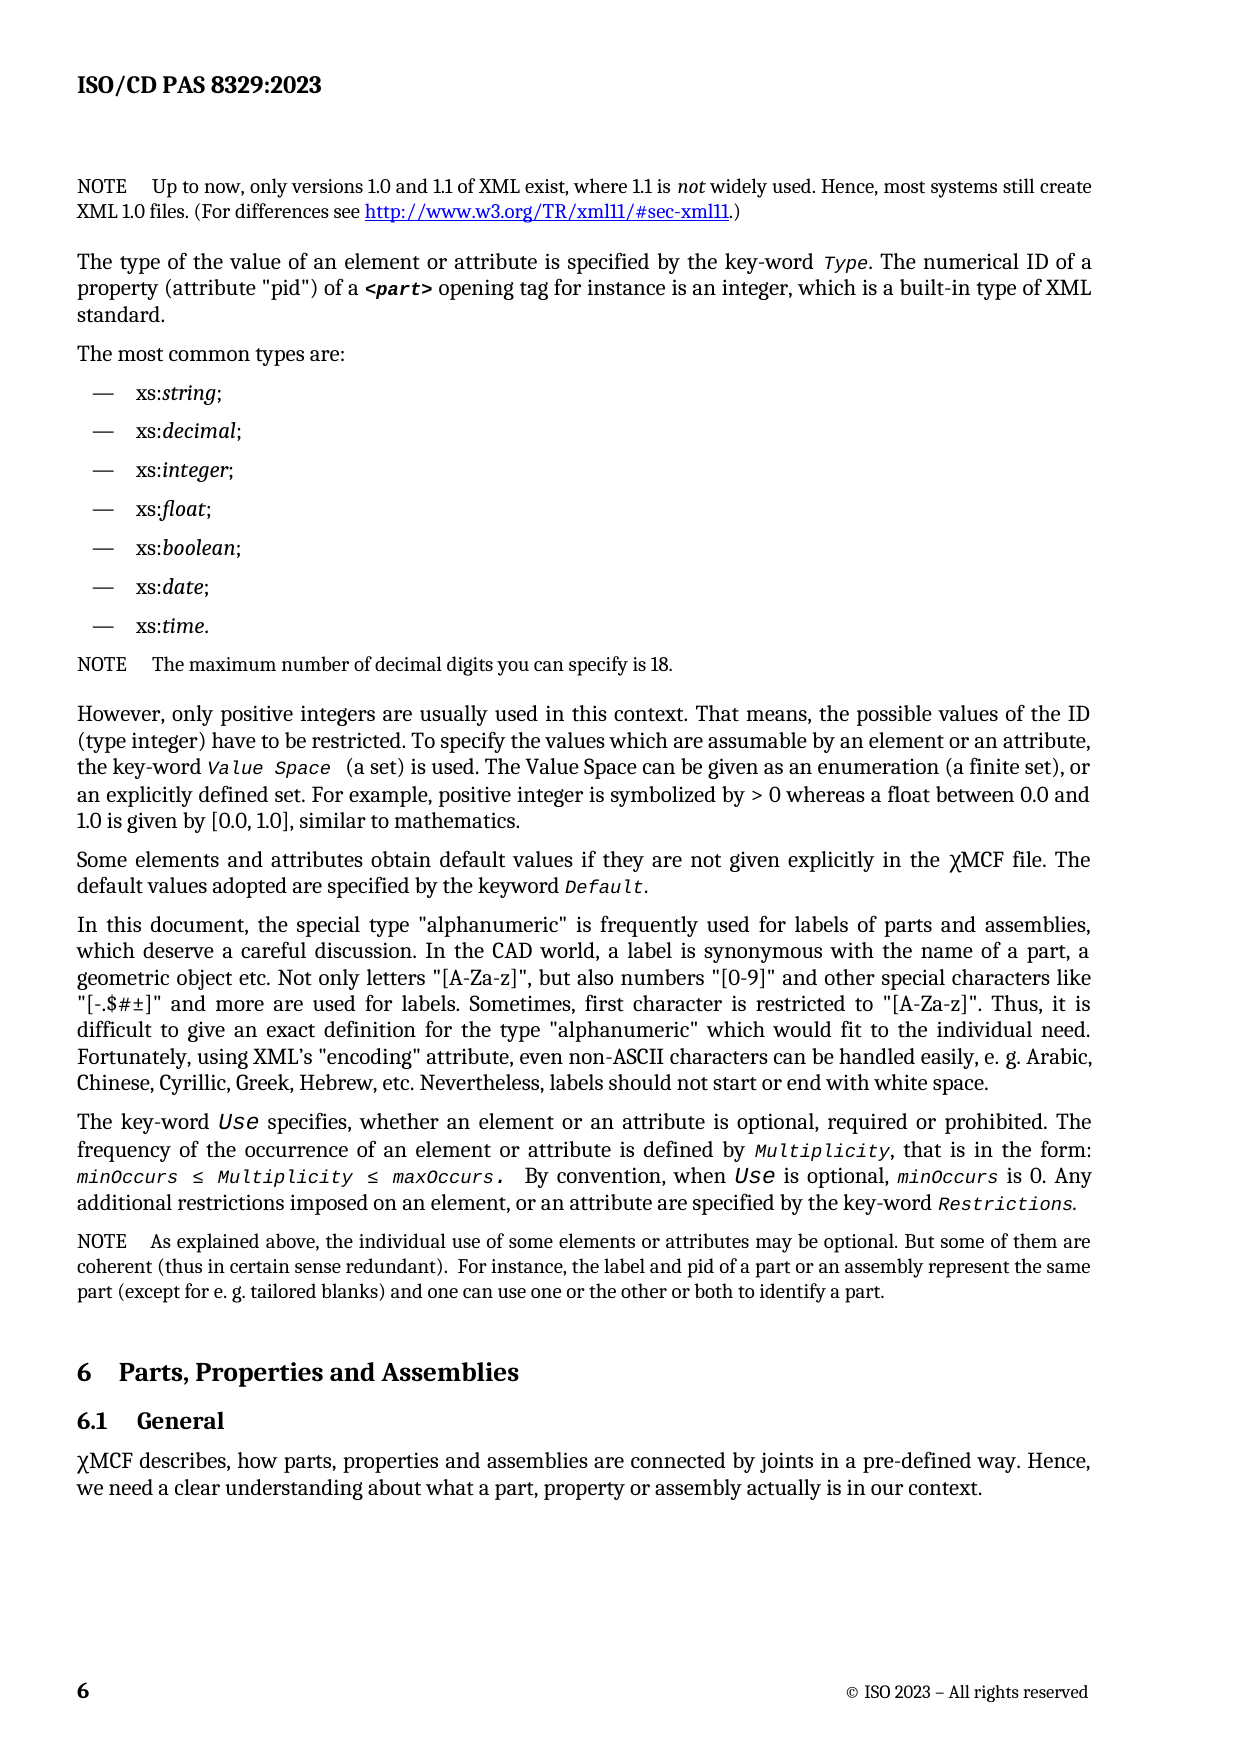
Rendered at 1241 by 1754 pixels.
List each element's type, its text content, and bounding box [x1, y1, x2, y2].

text χMCF describes, how parts, properties and assemblies are connected by joints in a pre-defined way. Hence, we need a clear understanding about what a part, property or assembly actually is in our context. [77, 1448, 1092, 1501]
list xs:time. [92, 612, 1092, 639]
text Some elements and attributes obtain default values if they are not given explicitly in the χMCF file. The default values adopted are specified by the keyword Default. [77, 847, 1092, 899]
list xs:date; [92, 573, 1092, 600]
text NOTE As explained above, the individual use of some elements or attributes may be optional. But some of them are coherent (thus in certain sense redundant). For instance, the label and pid of a part or an assembly represent the same part (except for e. g. tailored blanks) and one can use one or the other or both to identify a part. [77, 1229, 1092, 1304]
list xs:string; [92, 379, 1092, 406]
text NOTE Up to now, only versions 1.0 and 1.1 of XML exist, where 1.1 is not widely used. Hence, most systems still create XML 1.0 files. (For differences see http://www.w3.org/TR/xml11/#sec-xml11.) [77, 174, 1092, 224]
text The most common types are: [77, 340, 1092, 367]
text The type of the value of an element or attribute is specified by the key-word Type. The numerical ID of a property (attribute "pid") of a <part> opening tag for instance is an integer, which is a built-in type of XML standard. [77, 249, 1092, 328]
list xs:decimal; [92, 418, 1092, 444]
list xs:boolean; [92, 535, 1092, 561]
text NOTE The maximum number of decimal digits you can specify is 18. [77, 651, 1092, 676]
text In this document, the special type "alphanumeric" is frequently used for labels of parts and assemblies, which deserve a careful discussion. In the CAD world, a label is synonymous with the name of a part, a geometric object etc. Not only letters "[A-Za-z]", but also numbers "[0-9]" and other special characters like "[-.$#±]" and more are used for labels. Sometimes, first character is restricted to "[A-Za-z]". Thus, it is difficult to give an exact definition for the type "alphanumeric" which would fit to the individual need. Fortunately, using XML’s "encoding" attribute, even non-ASCII characters can be handled easily, e. g. Arabic, Chinese, Cyrillic, Greek, Hebrew, etc. Nevertheless, labels should not start or end with white space. [77, 912, 1092, 1096]
list xs:float; [92, 496, 1092, 522]
text The key-word Use specifies, whether an element or an attribute is optional, required or prohibited. The frequency of the occurrence of an element or attribute is defined by Multiplicity, that is in the form: minOccurs ≤ Multiplicity ≤ maxOccurs. By convention, when Use is optional, minOccurs is 0. Any additional restrictions imposed on an element, or an attribute are specified by the key-word Restrictions. [77, 1109, 1092, 1217]
list xs:integer; [92, 457, 1092, 483]
subtitle General [77, 1407, 1092, 1436]
subtitle Parts, Properties and Assemblies [77, 1357, 1092, 1388]
text However, only positive integers are usually used in this context. That means, the possible values of the ID (type integer) have to be restricted. To specify the values which are assumable by an element or an attribute, the key-word Value Space (a set) is used. The Value Space can be given as an enumeration (a finite set), or an explicitly defined set. For example, positive integer is symbolized by > 0 whereas a float between 0.0 and 1.0 is given by [0.0, 1.0], similar to mathematics. [77, 701, 1092, 834]
